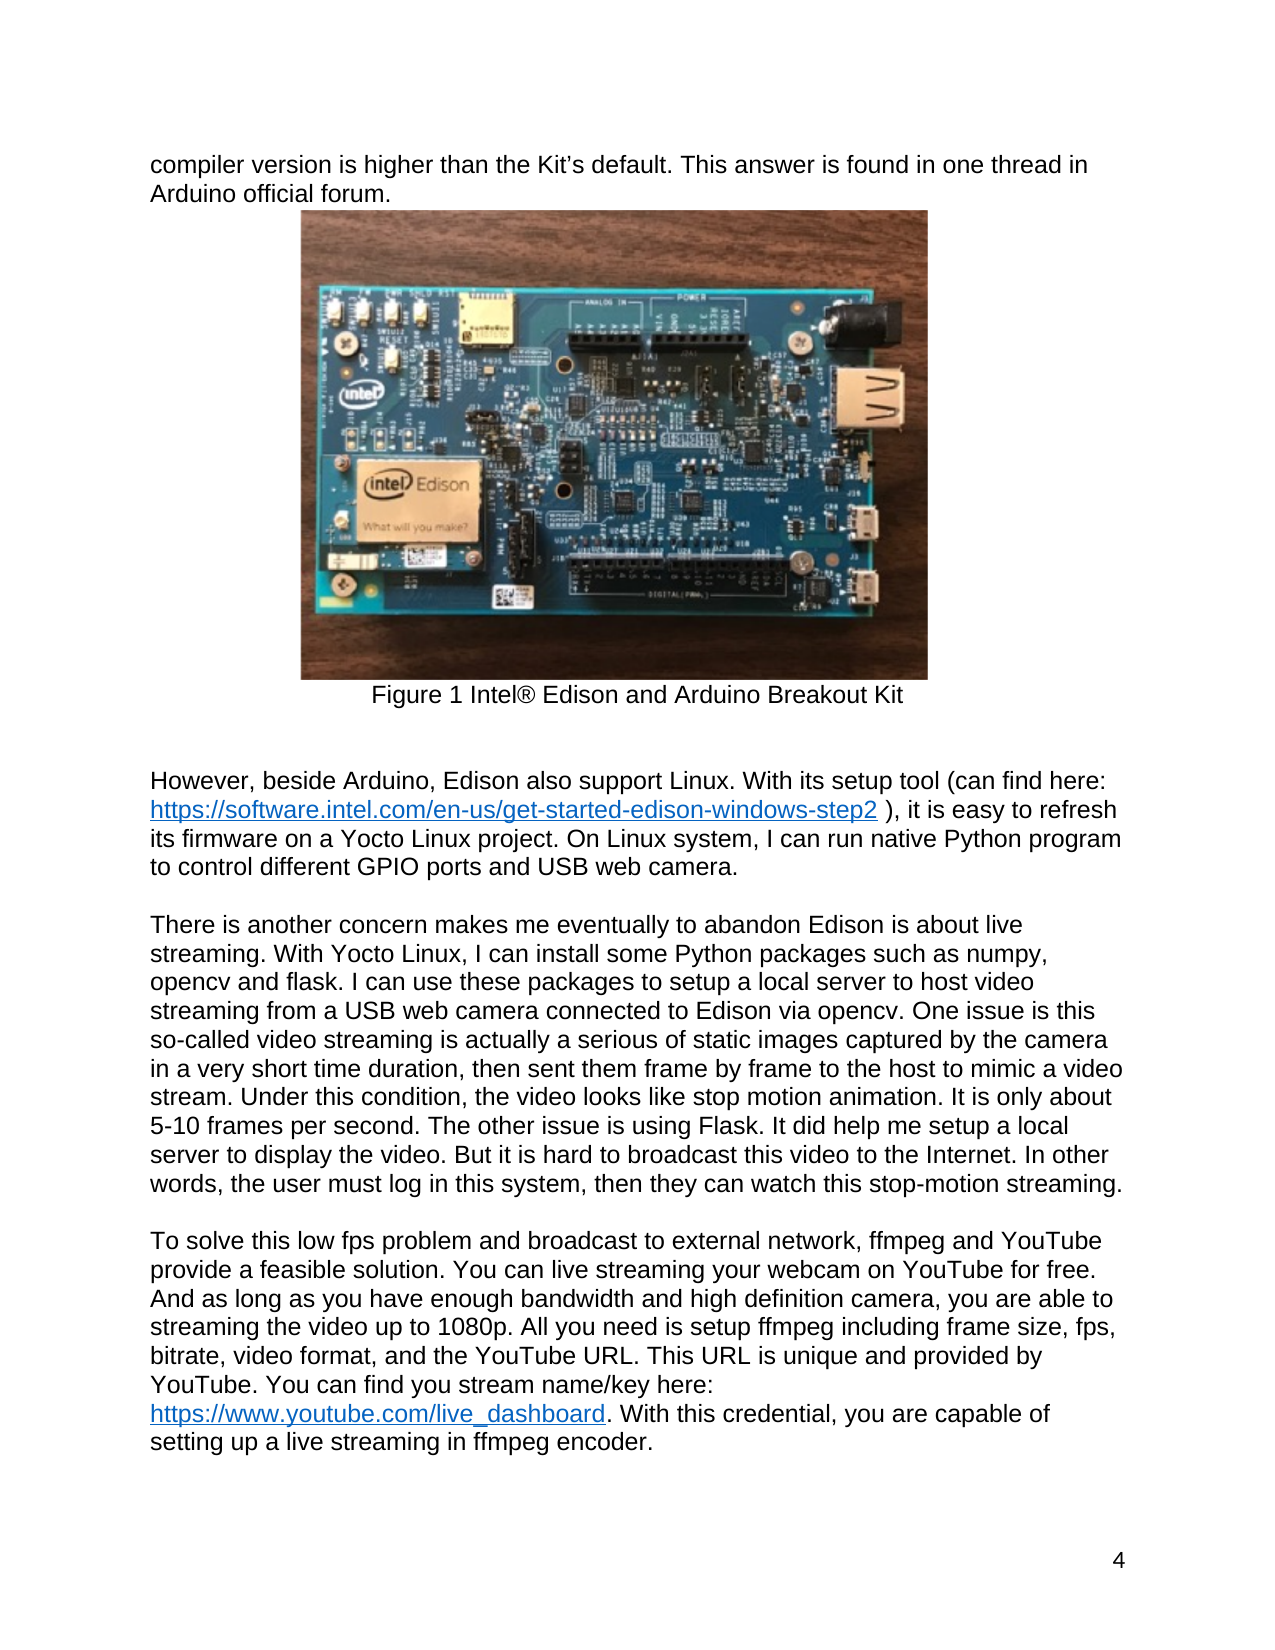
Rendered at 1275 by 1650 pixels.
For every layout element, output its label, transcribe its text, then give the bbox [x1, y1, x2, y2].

text However, beside Arduino, Edison also support Linux. With its setup tool (can find here: https://software.intel.com/en-us/get-started-edison-windows-step2 ), it is easy to refresh its firmware on a Yocto Linux project. On Linux system, I can run native Python program to control different GPIO ports and USB web camera. [150, 766, 1125, 881]
text Figure 1 Intel® Edison and Arduino Breakout Kit [150, 680, 1125, 708]
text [150, 150, 1125, 207]
text To solve this low fps problem and broadcast to external network, ffmpeg and YouTube provide a feasible solution. You can live streaming your webcam on YouTube for free. And as long as you have enough bandwidth and high definition camera, you are able to streaming the video up to 1080p. All you need is setup ffmpeg including frame size, fps, bitrate, video format, and the YouTube URL. This URL is unique and provided by YouTube. You can find you stream name/key here: https://www.youtube.com/live_dashboard. With this credential, you are capable of setting up a live streaming in ffmpeg encoder. [150, 1226, 1125, 1456]
picture [302, 211, 927, 679]
text There is another concern makes me eventually to abandon Edison is about live streaming. With Yocto Linux, I can install some Python packages such as numpy, opencv and flask. I can use these packages to setup a local server to host video streaming from a USB web camera connected to Edison via opencv. One issue is this so-called video streaming is actually a serious of static images captured by the camera in a very short time duration, then sent them frame by frame to the host to mimic a video stream. Under this condition, the video looks like stop motion animation. It is only about 5-10 frames per second. The other issue is using Flask. It did help me setup a local server to display the video. But it is hard to broadcast this video to the Internet. In other words, the user must log in this system, then they can watch this stop-motion streaming. [150, 910, 1125, 1197]
